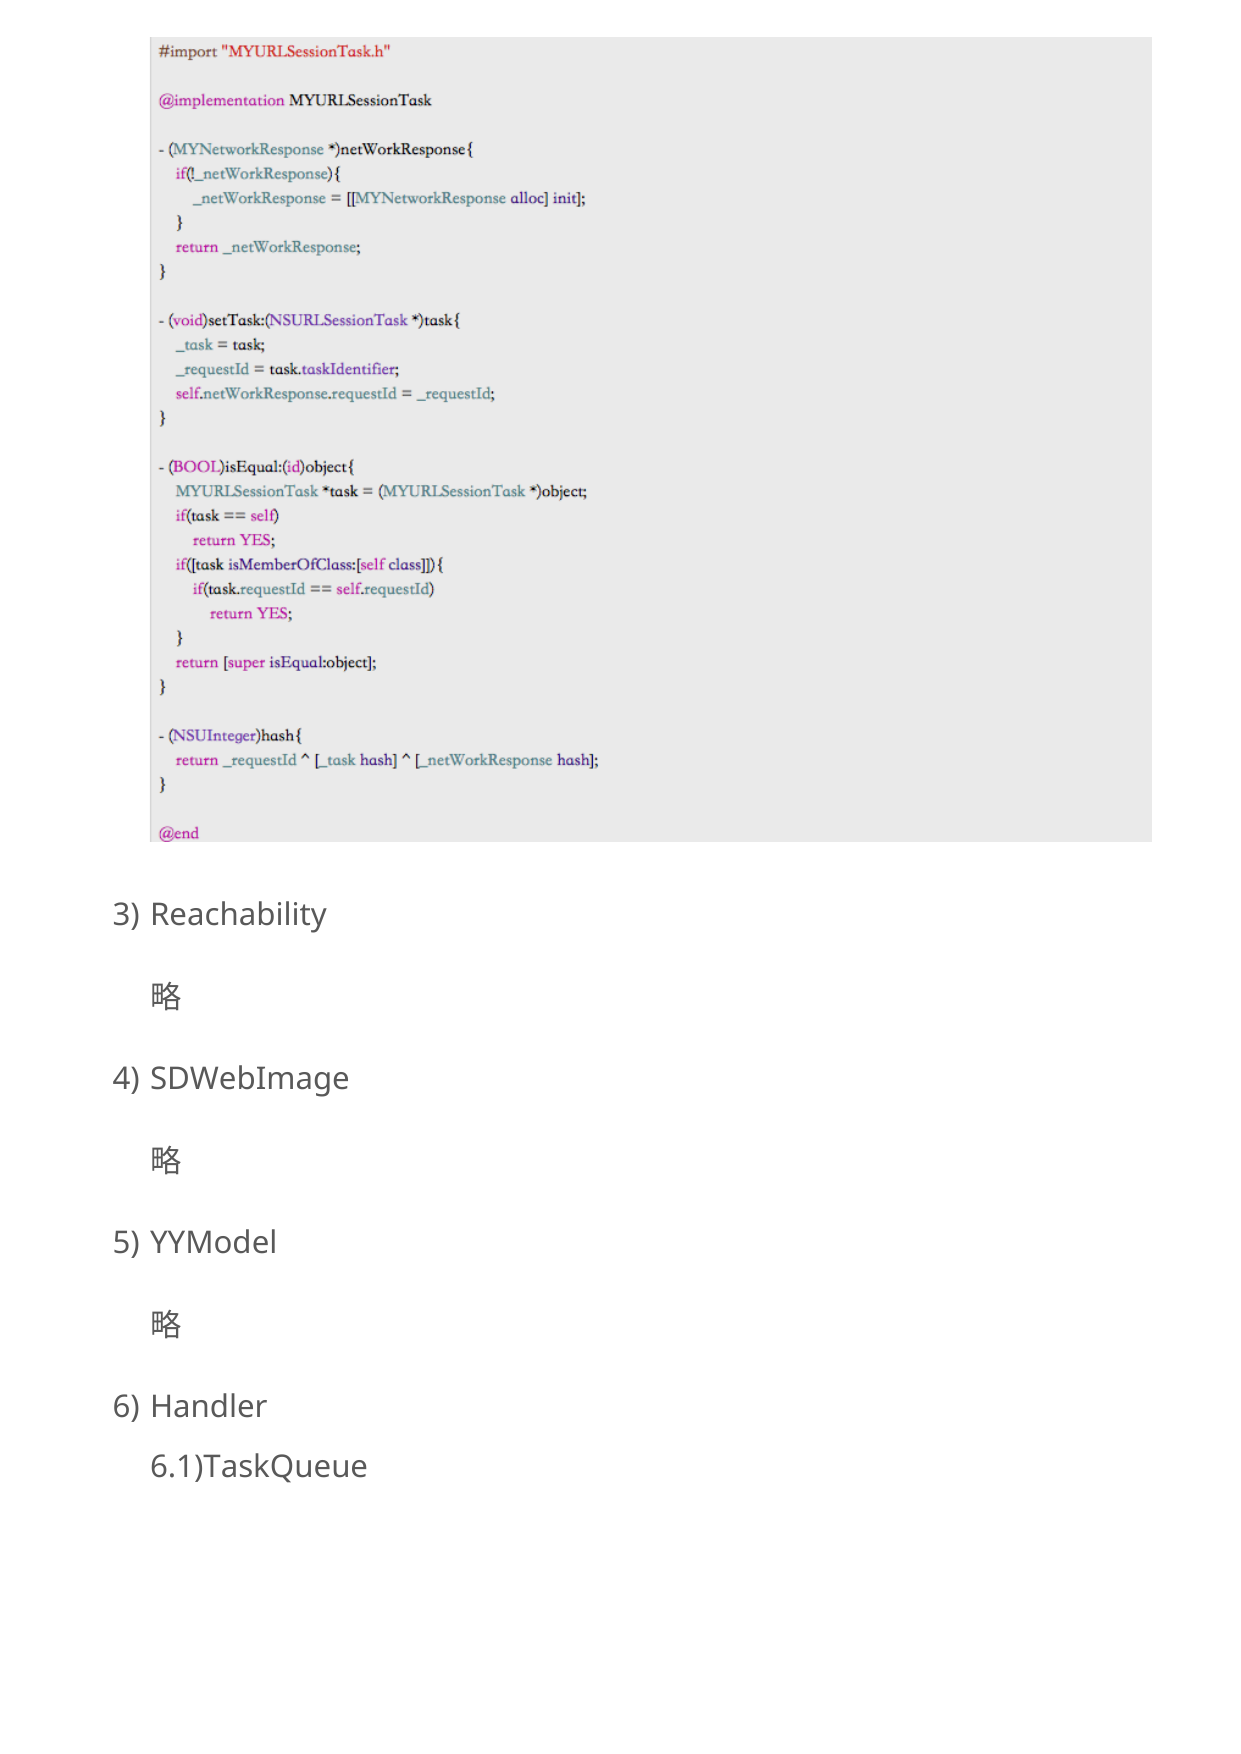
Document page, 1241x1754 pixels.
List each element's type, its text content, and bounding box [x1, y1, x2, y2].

list 略 [150, 1115, 1202, 1203]
picture [149, 37, 1152, 842]
list Reachability [112, 891, 1202, 935]
list SDWebImage [112, 1055, 1202, 1099]
list 略 [150, 1279, 1202, 1367]
list 6.1)TaskQueue [150, 1443, 1202, 1487]
list Handler [112, 1383, 1202, 1427]
list 略 [150, 951, 1202, 1039]
list YYModel [112, 1219, 1202, 1263]
